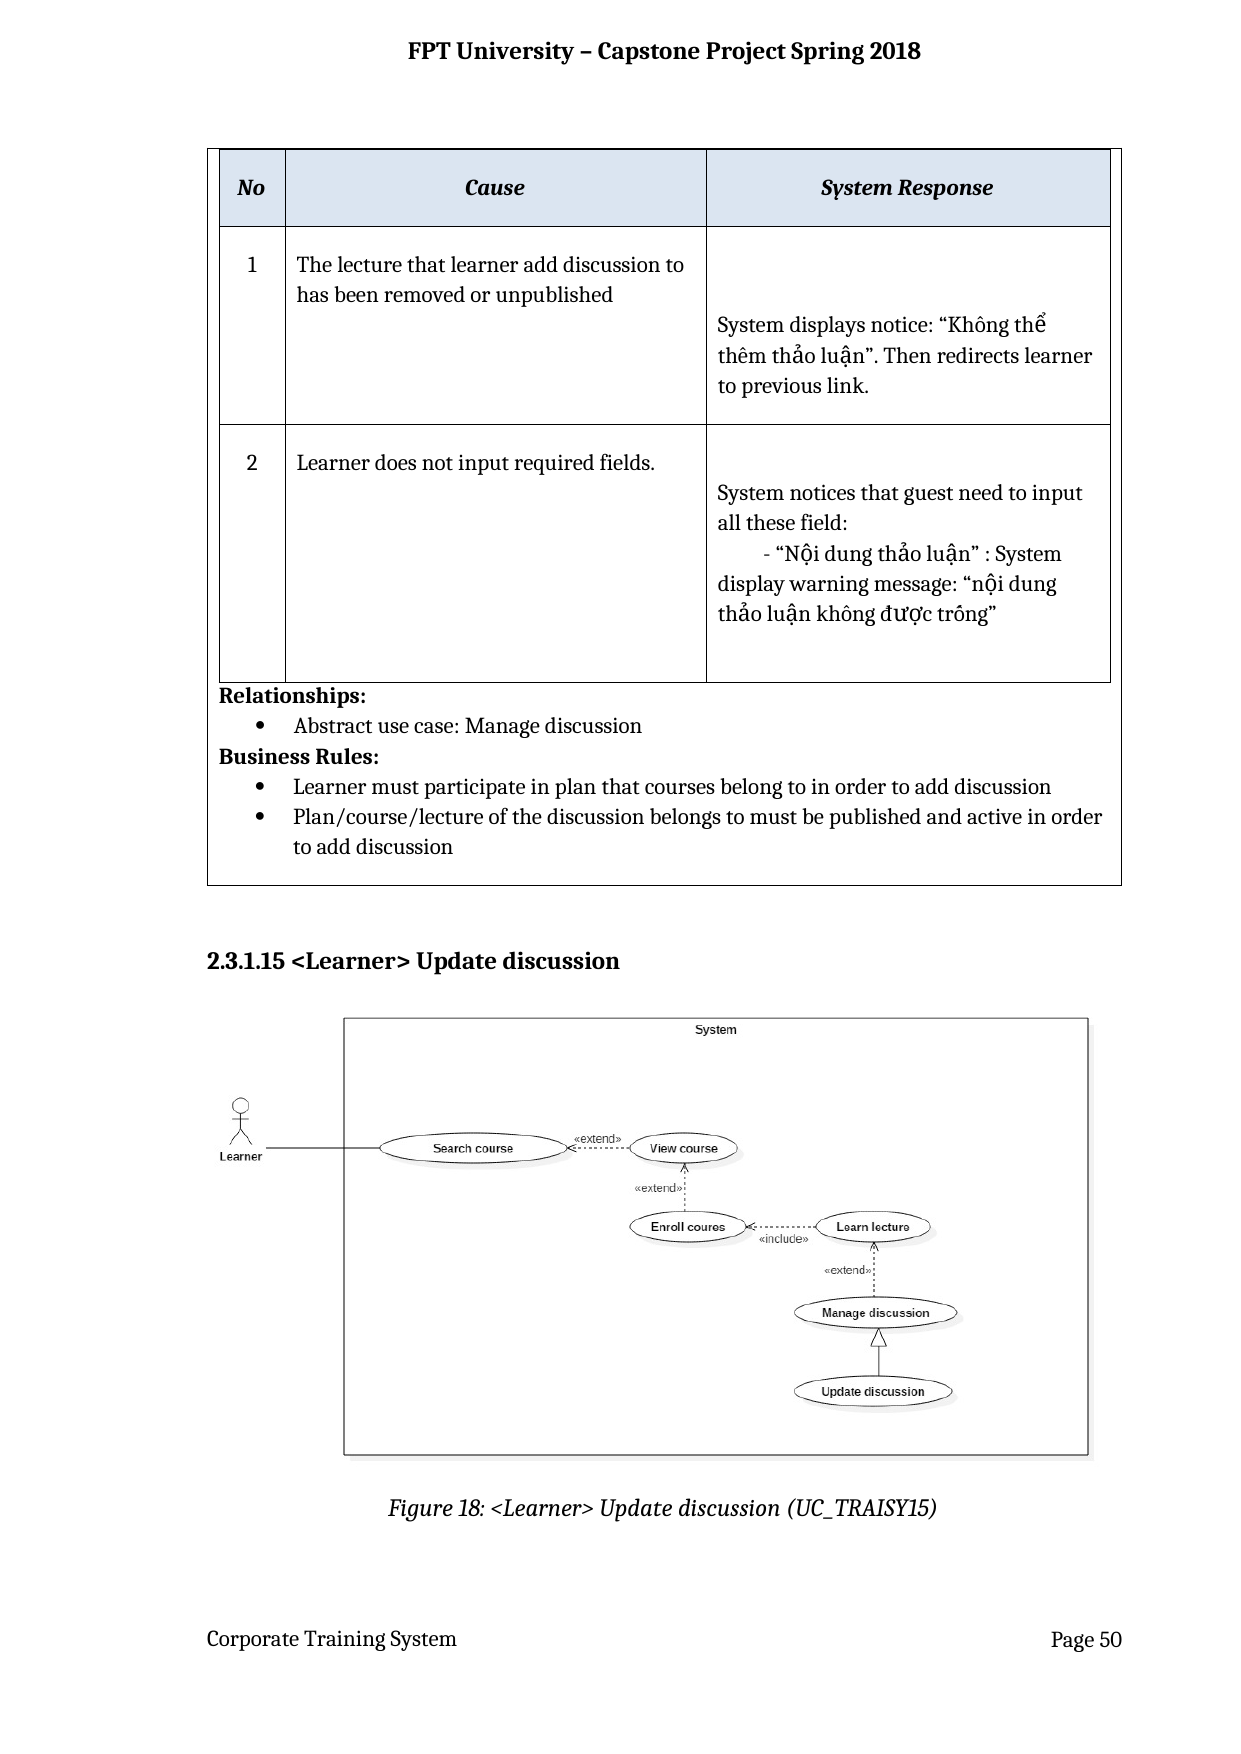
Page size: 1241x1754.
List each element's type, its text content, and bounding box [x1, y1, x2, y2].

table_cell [208, 149, 1121, 885]
text 2.3.1.15 <Learner> Update discussion [207, 947, 1122, 975]
picture [206, 1010, 1123, 1490]
text Figure 18: <Learner> Update discussion (UC_TRAISY15) [207, 1494, 1122, 1523]
